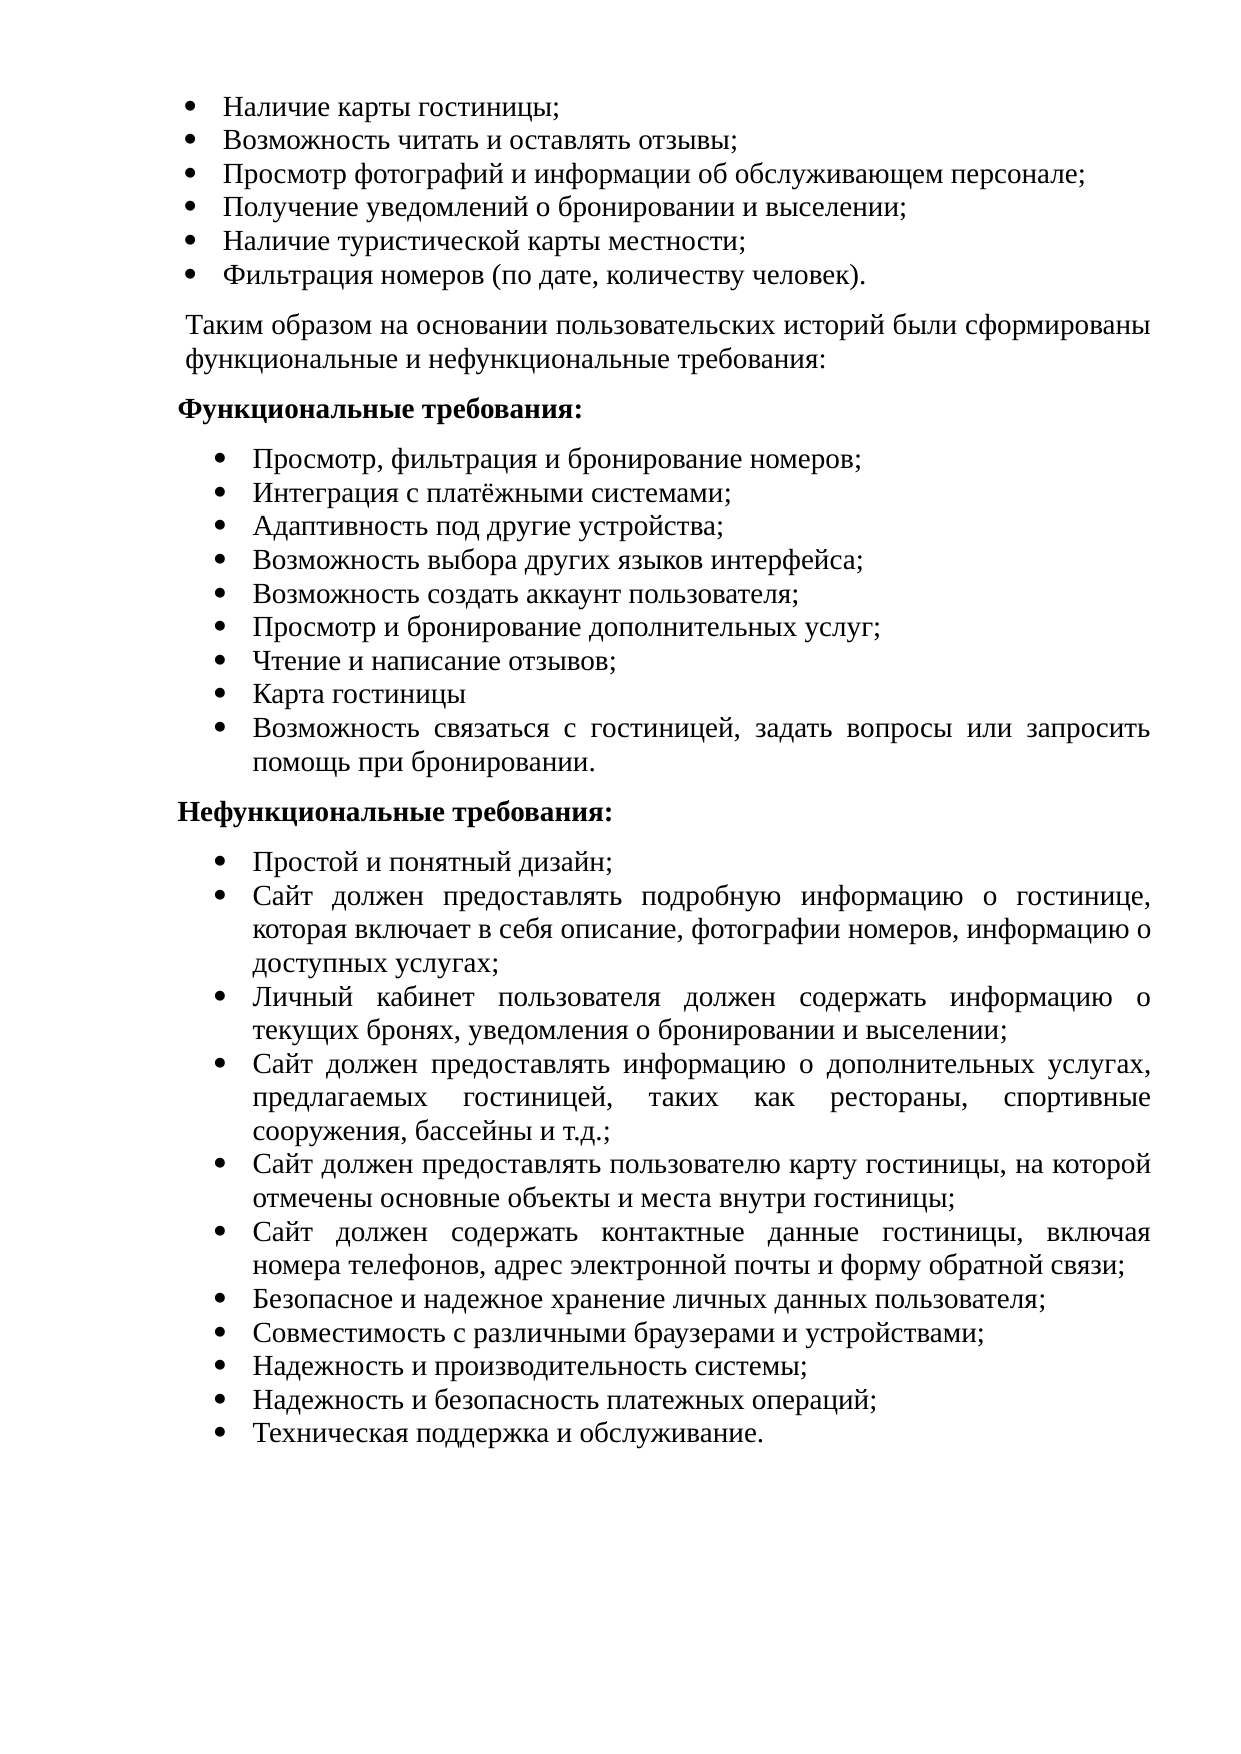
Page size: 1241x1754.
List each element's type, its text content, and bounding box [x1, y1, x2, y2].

list Сайт должен предоставлять пользователю карту гостиницы, на которой отмечены основные объекты и места внутри гостиницы; [215, 1147, 1152, 1214]
list Возможность выбора других языков интерфейса; [215, 542, 1152, 576]
list Сайт должен предоставлять информацию о дополнительных услугах, предлагаемых гостиницей, таких как рестораны, спортивные сооружения, бассейны и т.д.; [215, 1046, 1152, 1147]
list Надежность и производительность системы; [215, 1348, 1152, 1382]
list Получение уведомлений о бронировании и выселении; [185, 189, 1152, 223]
list Надежность и безопасность платежных операций; [215, 1382, 1152, 1416]
list Просмотр, фильтрация и бронирование номеров; [215, 441, 1152, 475]
list Фильтрация номеров (по дате, количеству человек). [185, 257, 1152, 291]
text Функциональные требования: [177, 391, 1152, 424]
text Нефункциональные требования: [177, 794, 1152, 828]
list Простой и понятный дизайн; [215, 844, 1152, 878]
list Возможность связаться с гостиницей, задать вопросы или запросить помощь при бронировании. [215, 710, 1152, 777]
list Наличие туристической карты местности; [185, 223, 1152, 257]
list Техническая поддержка и обслуживание. [215, 1416, 1152, 1449]
list Интеграция с платёжными системами; [215, 475, 1152, 508]
list Адаптивность под другие устройства; [215, 508, 1152, 542]
list Возможность создать аккаунт пользователя; [215, 576, 1152, 609]
text Таким образом на основании пользовательских историй были сформированы функциональные и нефункциональные требования: [185, 307, 1152, 374]
list Чтение и написание отзывов; [215, 643, 1152, 677]
list Возможность читать и оставлять отзывы; [185, 122, 1152, 156]
list Сайт должен предоставлять подробную информацию о гостинице, которая включает в себя описание, фотографии номеров, информацию о доступных услугах; [215, 878, 1152, 979]
list Наличие карты гостиницы; [185, 89, 1152, 122]
list Просмотр и бронирование дополнительных услуг; [215, 609, 1152, 643]
list Совместимость с различными браузерами и устройствами; [215, 1315, 1152, 1348]
list Просмотр фотографий и информации об обслуживающем персонале; [185, 156, 1152, 189]
list Безопасное и надежное хранение личных данных пользователя; [215, 1281, 1152, 1315]
list Карта гостиницы [215, 677, 1152, 710]
list Сайт должен содержать контактные данные гостиницы, включая номера телефонов, адрес электронной почты и форму обратной связи; [215, 1214, 1152, 1281]
list Личный кабинет пользователя должен содержать информацию о текущих бронях, уведомления о бронировании и выселении; [215, 979, 1152, 1046]
